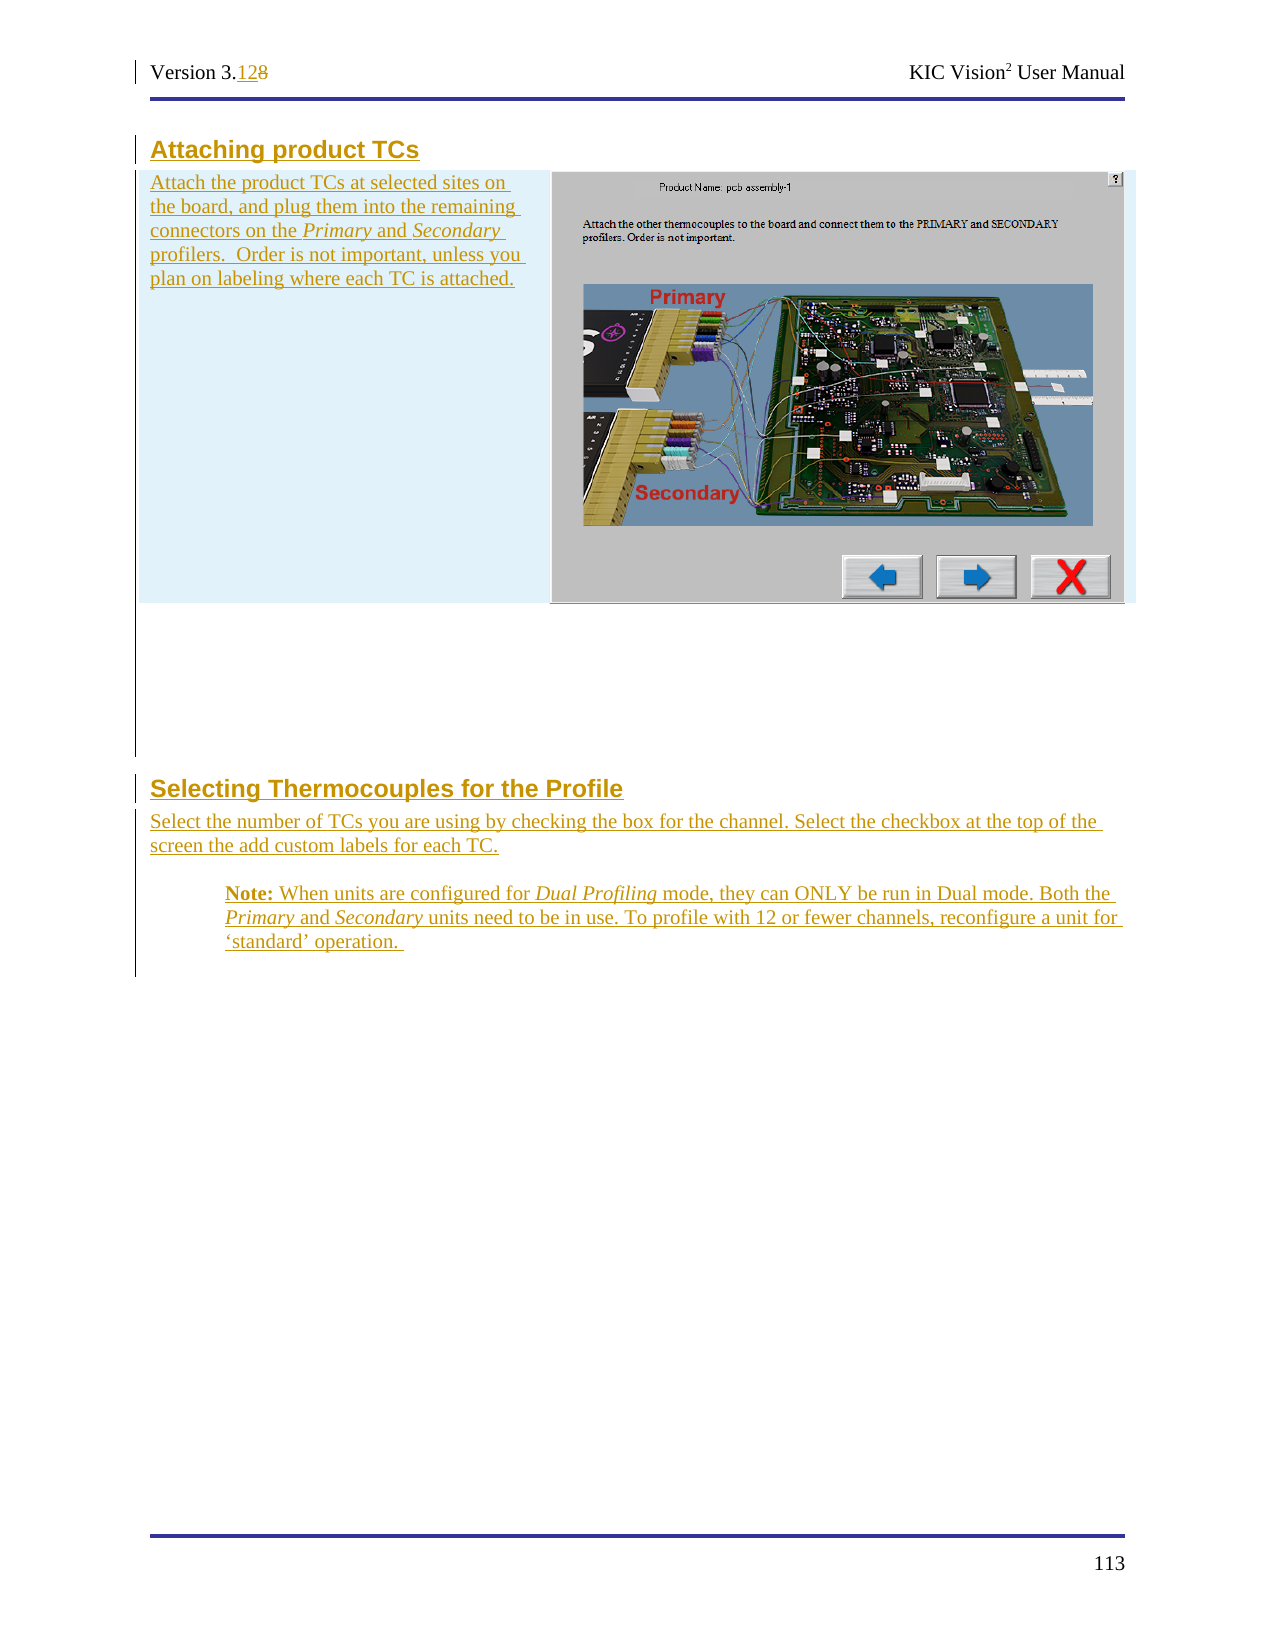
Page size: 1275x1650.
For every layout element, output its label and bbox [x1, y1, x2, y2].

picture [549, 170, 1125, 604]
